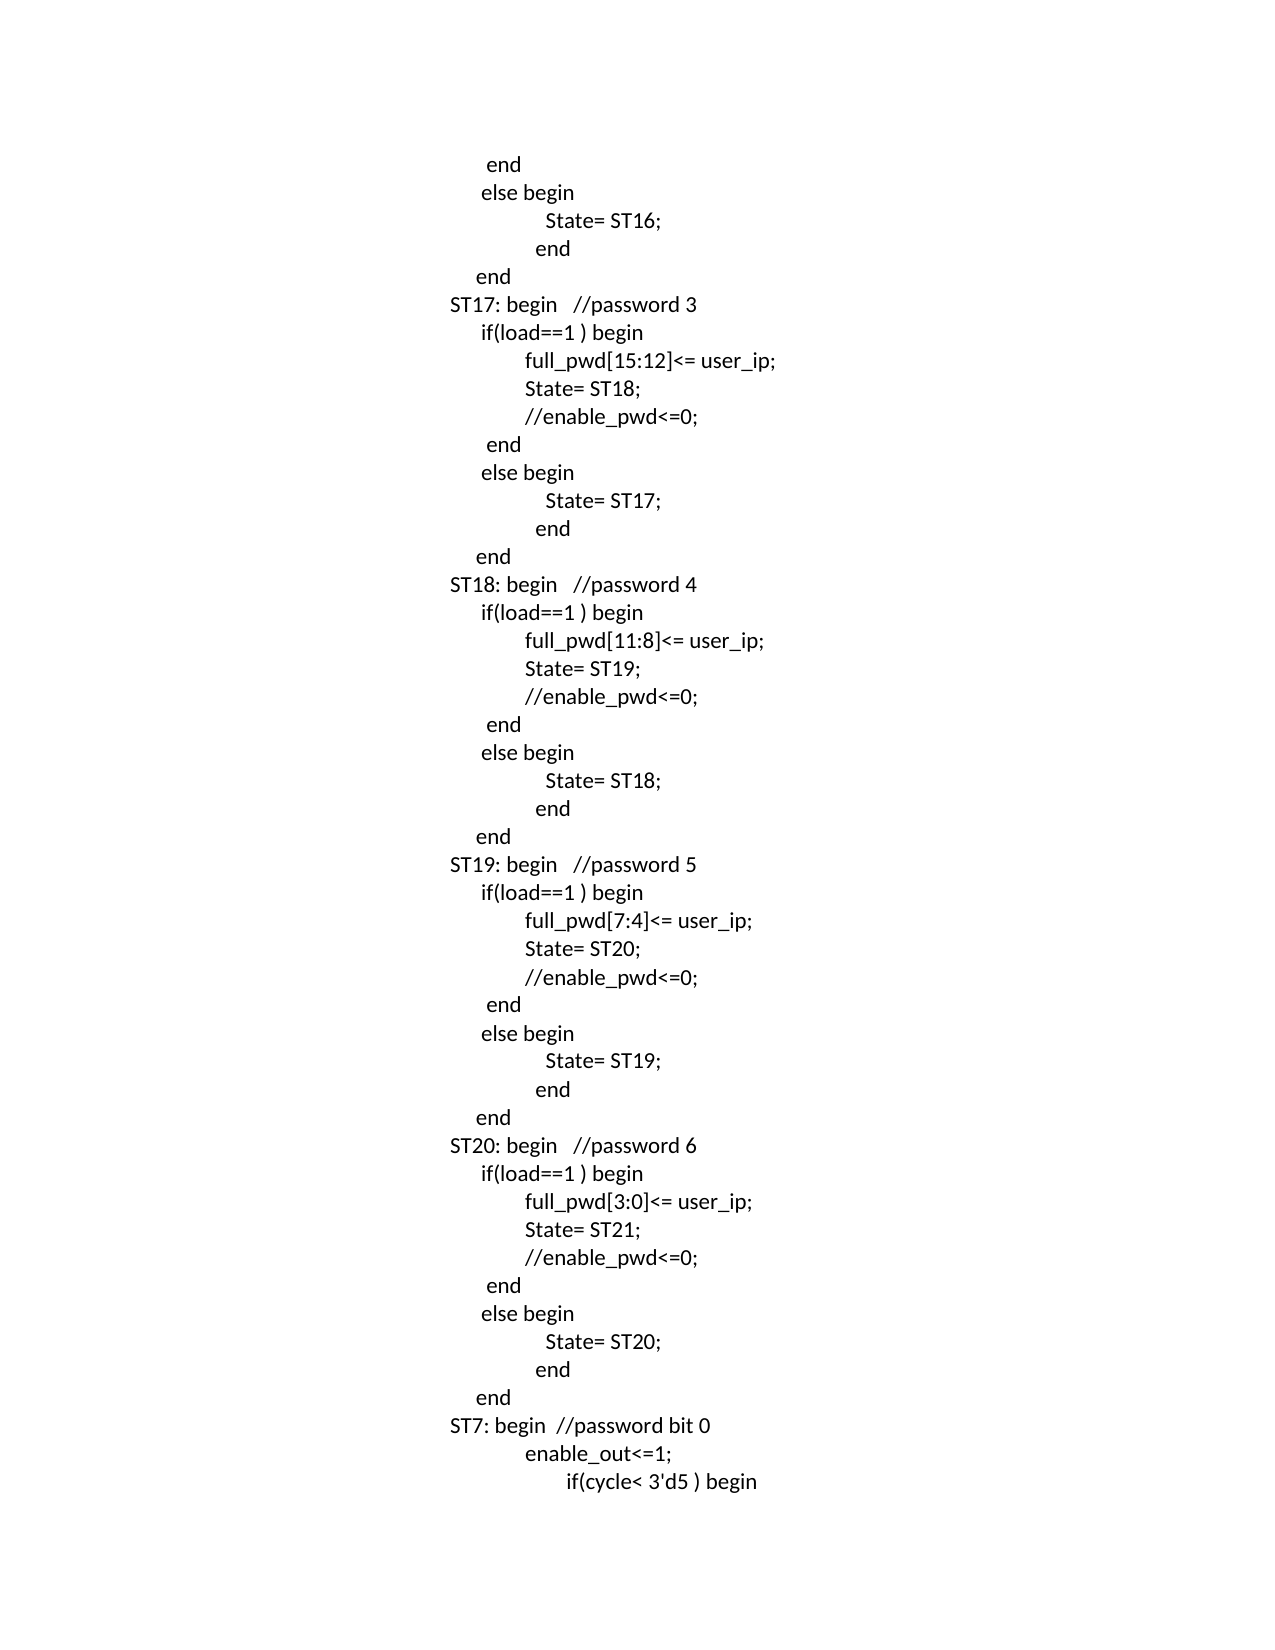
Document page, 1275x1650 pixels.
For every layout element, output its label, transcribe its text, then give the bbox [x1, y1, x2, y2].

list State= ST17; [337, 486, 1270, 514]
list ST19: begin //password 5 [337, 851, 1270, 878]
list State= ST19; [337, 654, 1270, 682]
list end [337, 430, 1270, 458]
list full_pwd[11:8]<= user_ip; [337, 626, 1270, 654]
list ST17: begin //password 3 [337, 290, 1270, 318]
list end [337, 1355, 1270, 1383]
list end [337, 991, 1270, 1019]
list end [337, 1103, 1270, 1131]
list ST18: begin //password 4 [337, 570, 1270, 598]
list end [337, 794, 1270, 822]
list if(load==1 ) begin [337, 1159, 1270, 1187]
list full_pwd[15:12]<= user_ip; [337, 346, 1270, 374]
list if(load==1 ) begin [337, 878, 1270, 907]
list else begin [337, 1299, 1270, 1327]
list //enable_pwd<=0; [337, 682, 1270, 710]
list end [337, 822, 1270, 851]
list end [337, 514, 1270, 542]
list if(load==1 ) begin [337, 598, 1270, 626]
list //enable_pwd<=0; [337, 1243, 1270, 1271]
list end [337, 1383, 1270, 1411]
list State= ST19; [337, 1047, 1270, 1075]
list end [337, 234, 1270, 262]
list else begin [337, 458, 1270, 486]
list end [337, 262, 1270, 290]
list State= ST18; [337, 374, 1270, 402]
list end [337, 1271, 1270, 1299]
list end [337, 1075, 1270, 1103]
list State= ST18; [337, 766, 1270, 794]
list State= ST20; [337, 934, 1270, 963]
list else begin [337, 1019, 1270, 1047]
list full_pwd[3:0]<= user_ip; [337, 1187, 1270, 1215]
list State= ST20; [337, 1327, 1270, 1355]
list end [337, 150, 1270, 178]
list end [337, 542, 1270, 570]
list if(cycle< 3'd5 ) begin [337, 1467, 1270, 1495]
list else begin [337, 738, 1270, 766]
list State= ST16; [337, 206, 1270, 234]
list full_pwd[7:4]<= user_ip; [337, 907, 1270, 934]
list ST20: begin //password 6 [337, 1131, 1270, 1159]
list enable_out<=1; [337, 1439, 1270, 1467]
list end [337, 710, 1270, 738]
list else begin [337, 178, 1270, 206]
list State= ST21; [337, 1215, 1270, 1243]
list ST7: begin //password bit 0 [337, 1411, 1270, 1439]
list if(load==1 ) begin [337, 318, 1270, 346]
list //enable_pwd<=0; [337, 402, 1270, 430]
list //enable_pwd<=0; [337, 963, 1270, 991]
